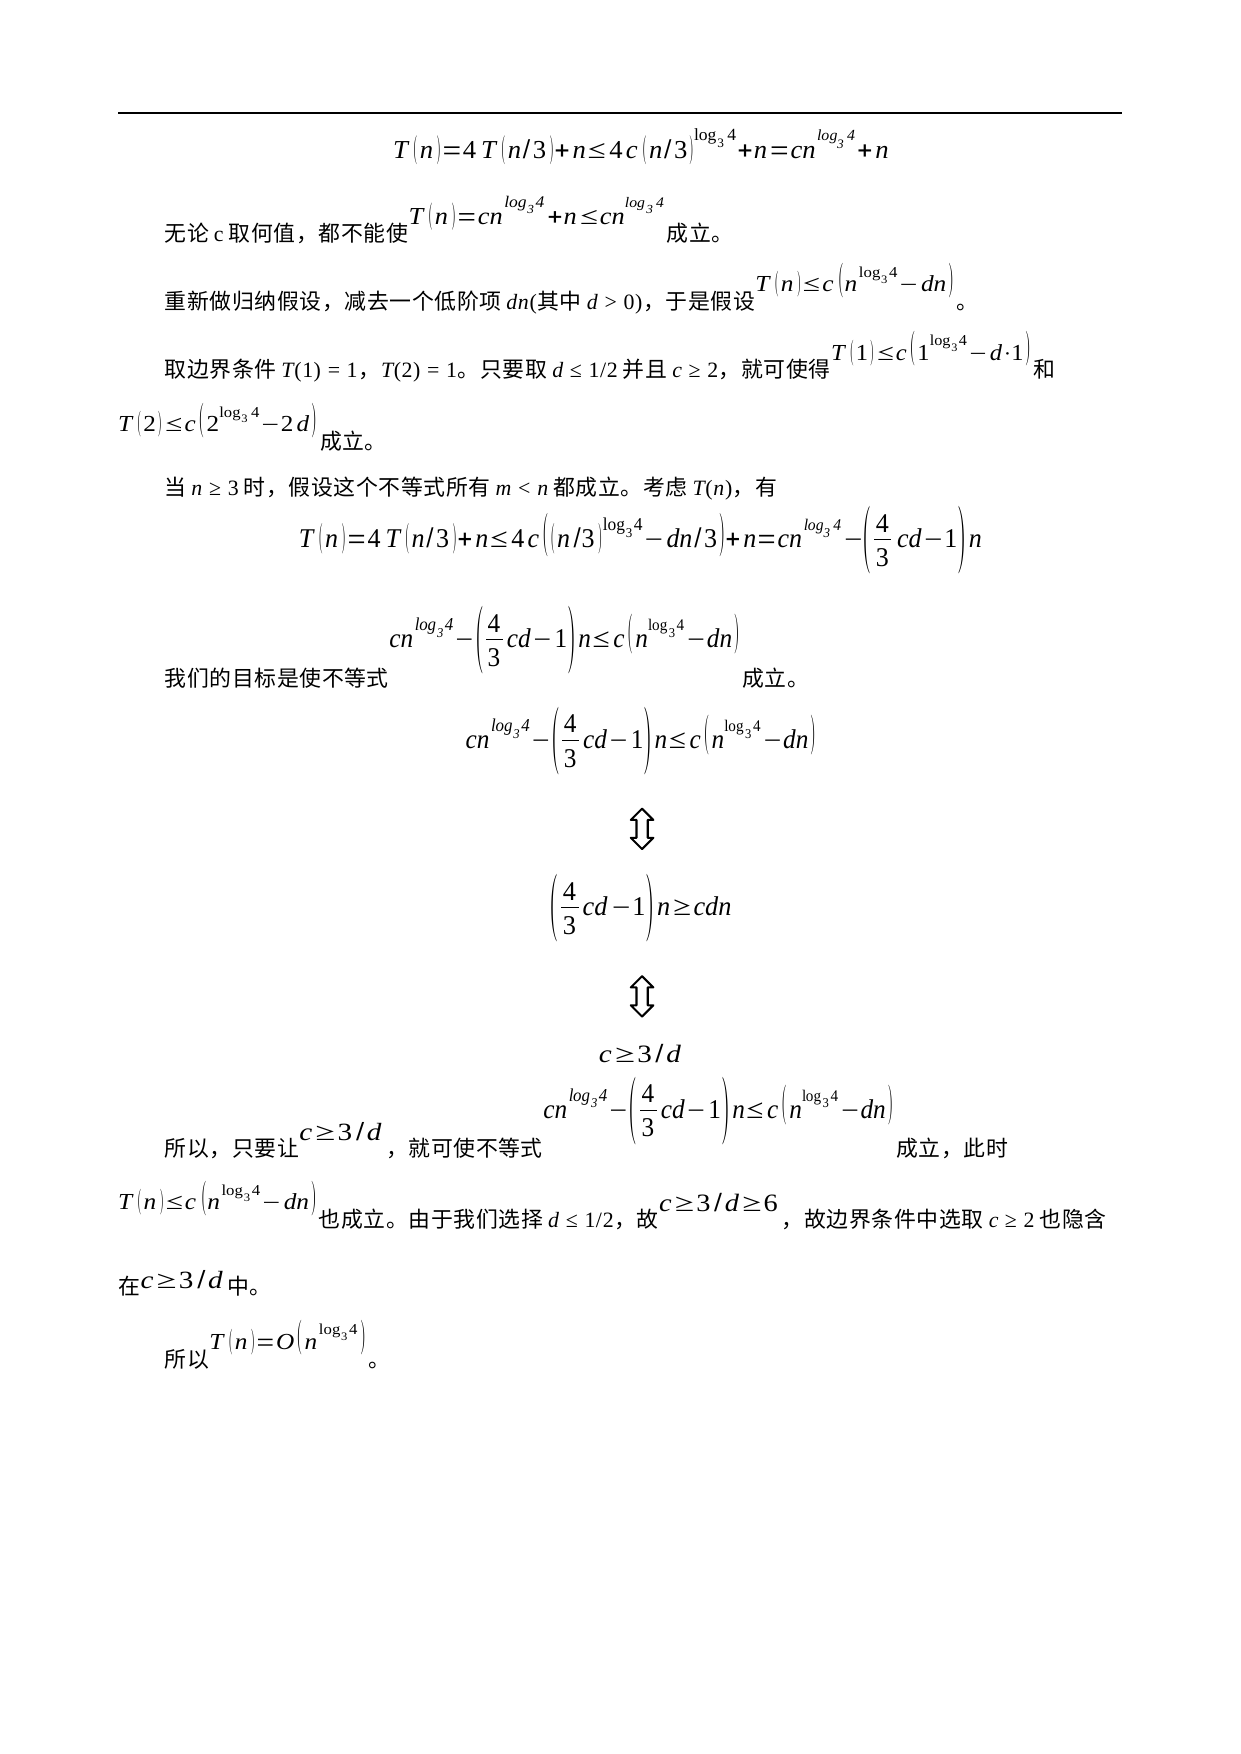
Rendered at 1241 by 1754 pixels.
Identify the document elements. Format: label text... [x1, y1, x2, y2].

text 我们的目标是使不等式成立。 [118, 605, 1122, 702]
text 取边界条件T(1) = 1，T(2) = 1。只要取d ≤ 1/2并且c ≥ 2，就可使得和成立。 [118, 330, 1122, 466]
text 重新做归纳假设，减去一个低阶项dn(其中d > 0)，于是假设。 [118, 262, 1122, 327]
text 所以。 [118, 1319, 1122, 1384]
text 当n ≥ 3时，假设这个不等式所有m < n都成立。考虑T(n)，有 [118, 469, 1122, 502]
text 所以，只要让，就可使不等式成立，此时也成立。由于我们选择d ≤ 1/2，故，故边界条件中选取c ≥ 2也隐含在中。 [118, 1076, 1122, 1316]
text 无论c取何值，都不能使成立。 [118, 193, 1122, 258]
